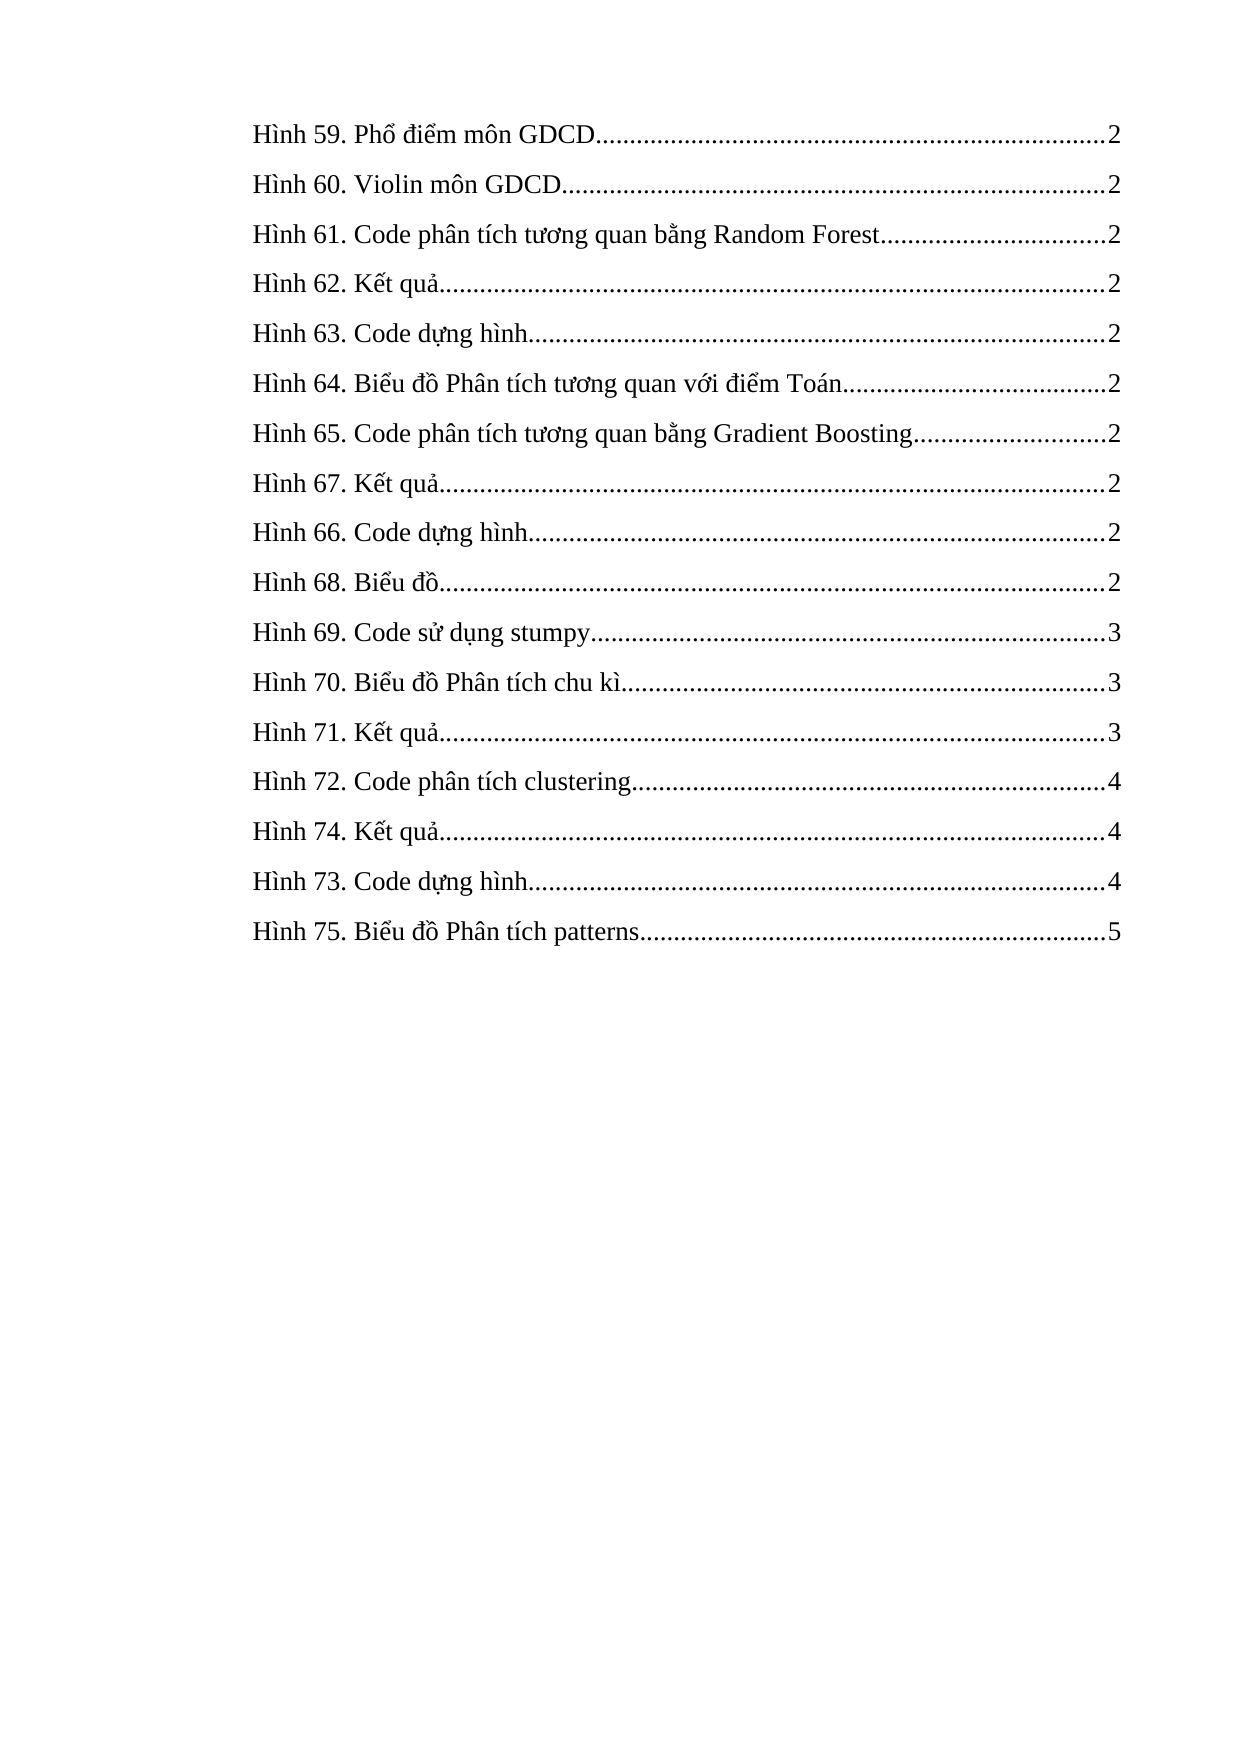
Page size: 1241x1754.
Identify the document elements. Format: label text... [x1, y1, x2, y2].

text Hình 73. Code dựng hình 4 [177, 865, 1122, 896]
text Hình 65. Code phân tích tương quan bằng Gradient Boosting 2 [177, 417, 1122, 448]
text Hình 64. Biểu đồ Phân tích tương quan với điểm Toán 2 [177, 367, 1122, 398]
text Hình 67. Kết quả 2 [177, 467, 1122, 498]
text Hình 61. Code phân tích tương quan bằng Random Forest 2 [177, 218, 1122, 249]
text Hình 71. Kết quả 3 [177, 716, 1122, 747]
text Hình 75. Biểu đồ Phân tích patterns 5 [177, 915, 1122, 946]
text Hình 70. Biểu đồ Phân tích chu kì 3 [177, 666, 1122, 697]
text Hình 59. Phổ điểm môn GDCD 2 [177, 118, 1122, 149]
text Hình 60. Violin môn GDCD 2 [177, 168, 1122, 199]
text Hình 72. Code phân tích clustering 4 [177, 765, 1122, 797]
text Hình 69. Code sử dụng stumpy 3 [177, 616, 1122, 647]
text Hình 74. Kết quả 4 [177, 815, 1122, 846]
text Hình 68. Biểu đồ 2 [177, 566, 1122, 597]
text Hình 62. Kết quả 2 [177, 267, 1122, 299]
text Hình 63. Code dựng hình 2 [177, 317, 1122, 348]
text Hình 66. Code dựng hình 2 [177, 516, 1122, 548]
